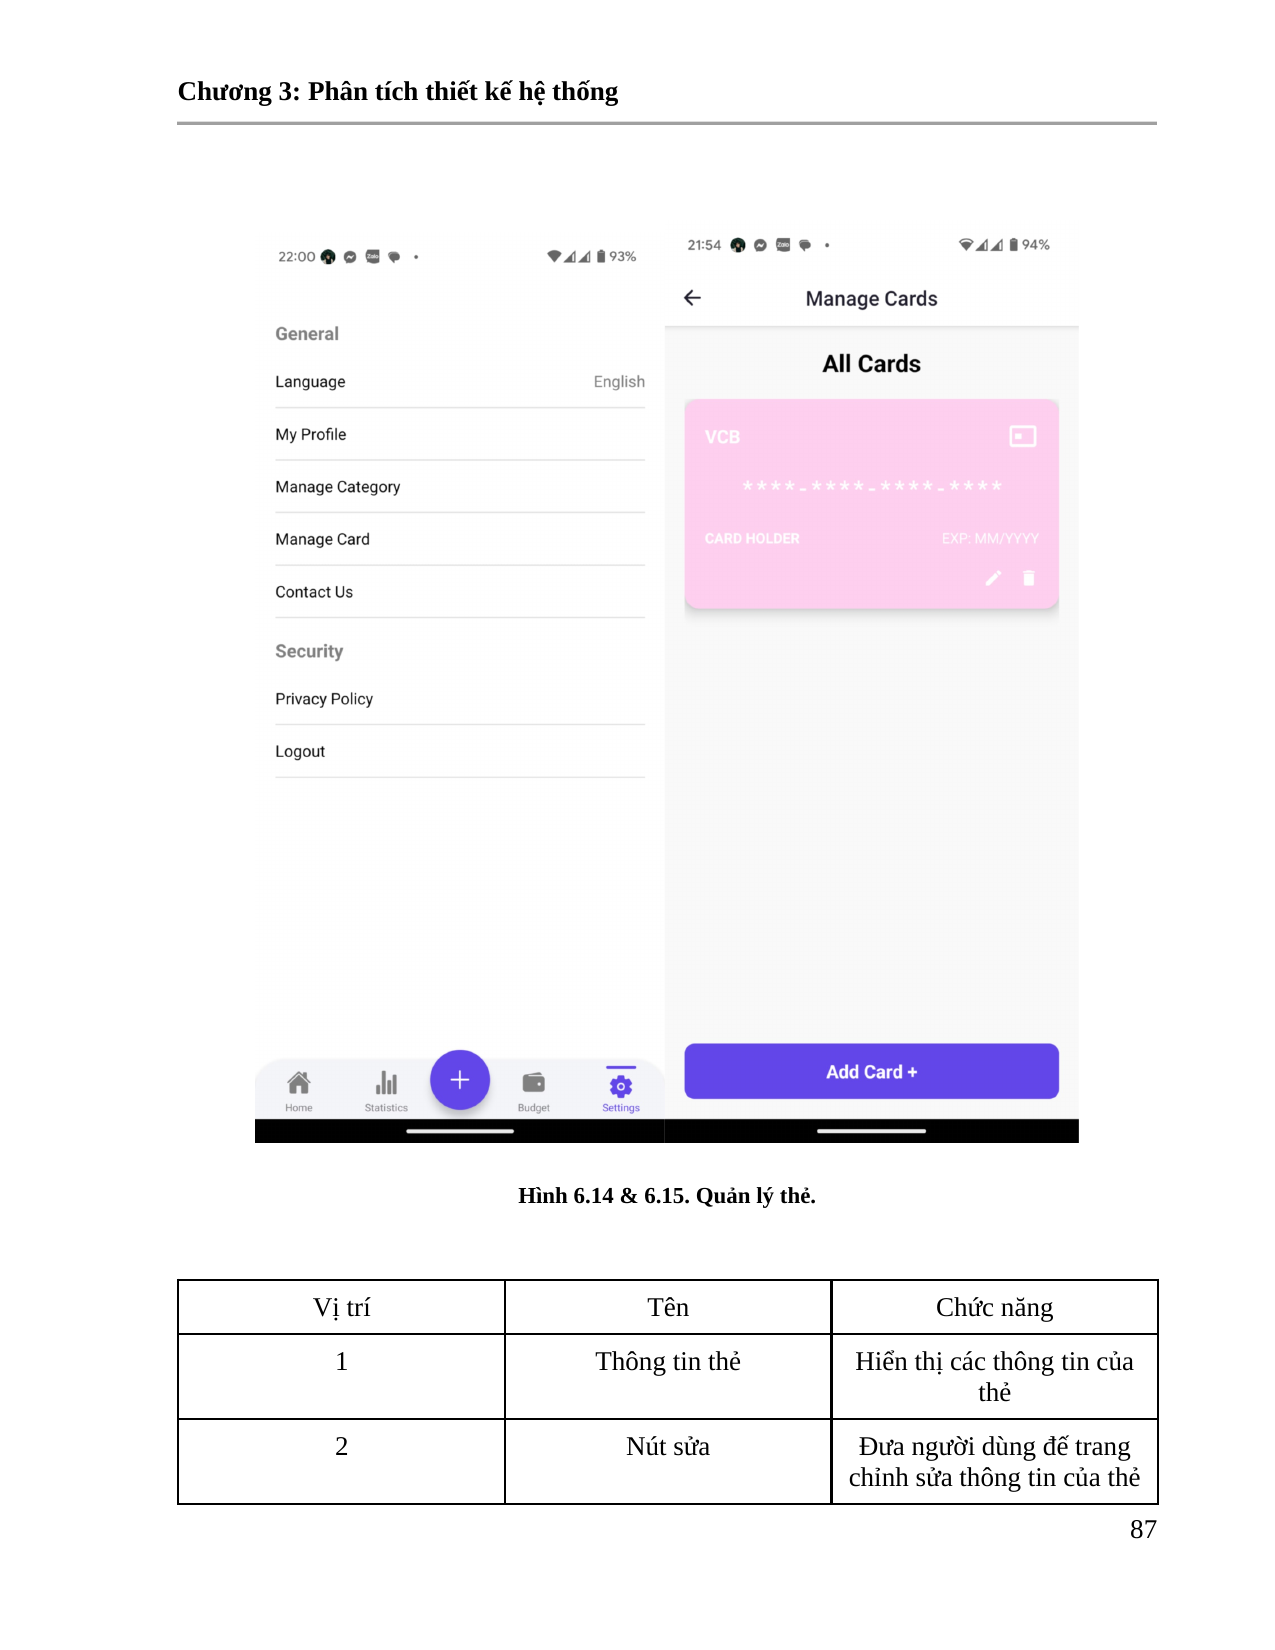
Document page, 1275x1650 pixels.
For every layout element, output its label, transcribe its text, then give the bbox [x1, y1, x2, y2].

picture [255, 220, 1079, 1143]
